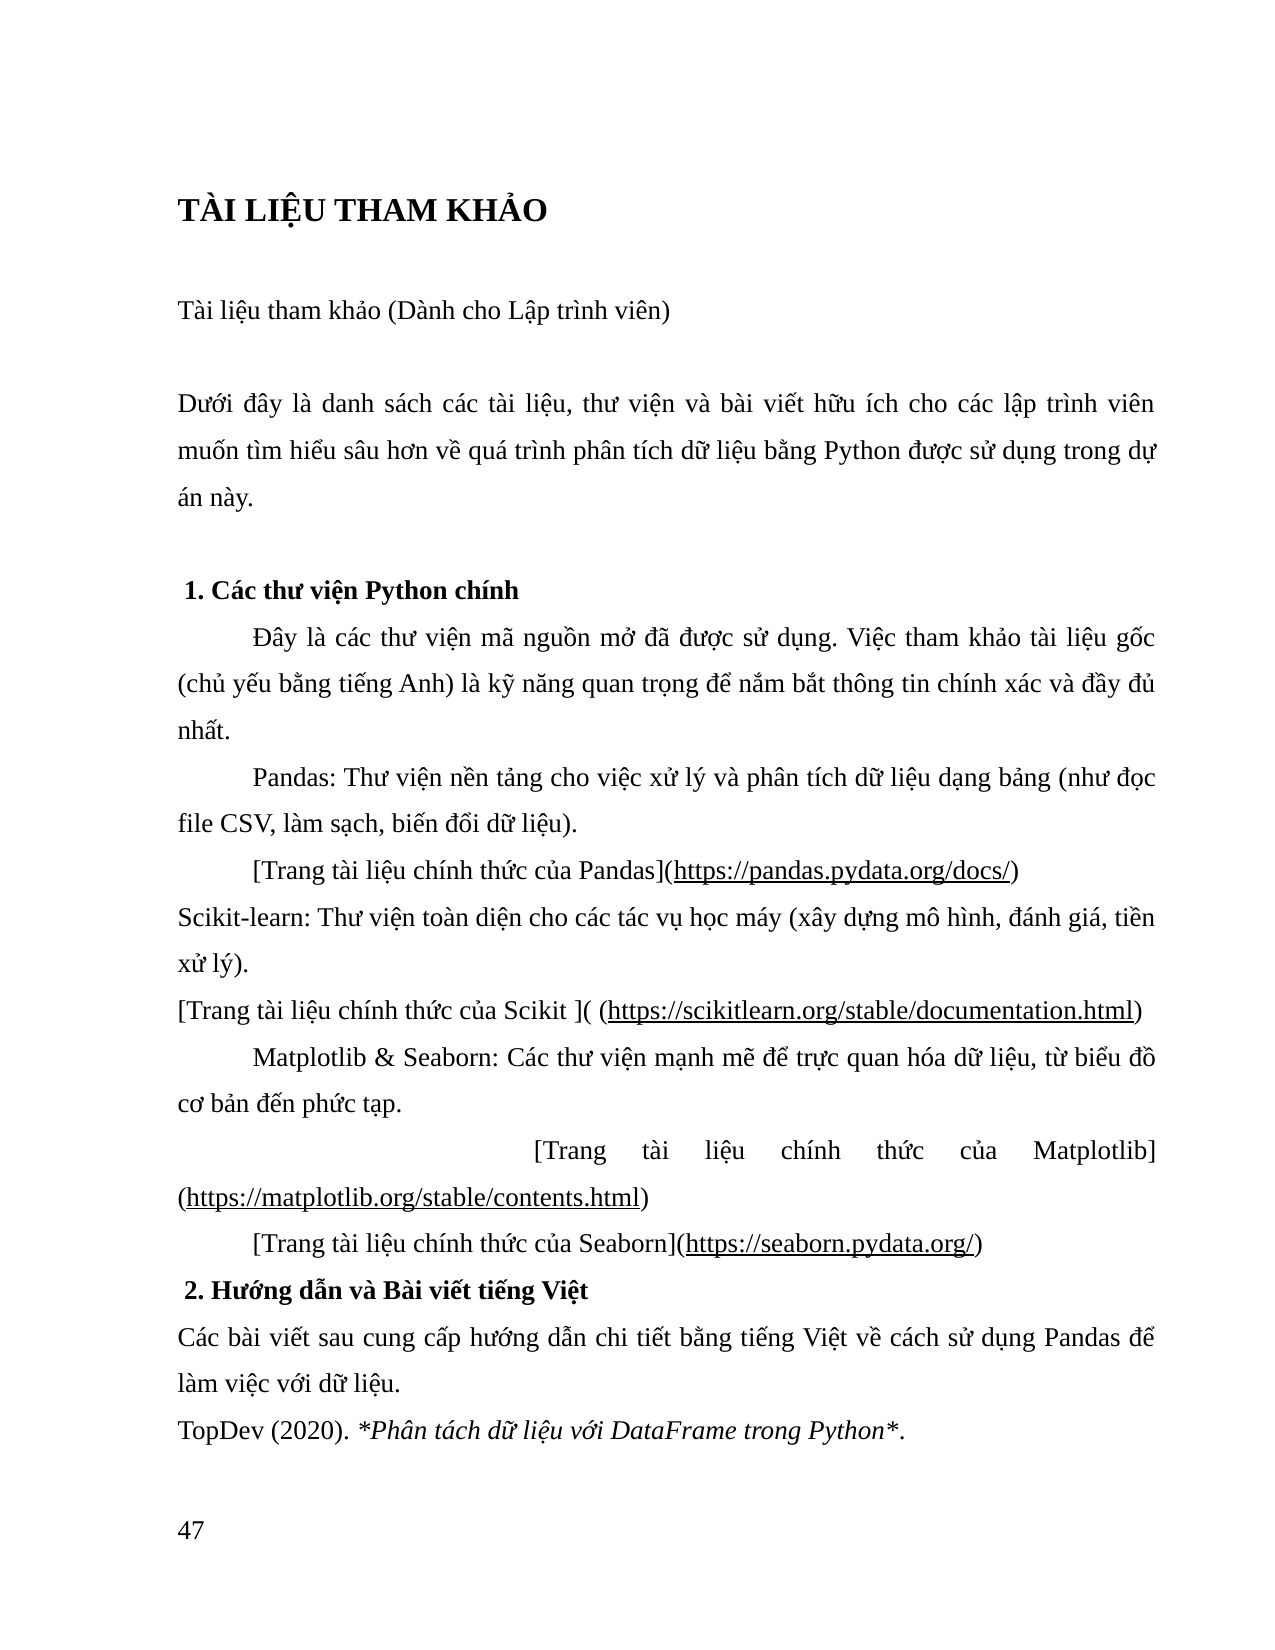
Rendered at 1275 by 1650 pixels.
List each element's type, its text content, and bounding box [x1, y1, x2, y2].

text Pandas: Thư viện nền tảng cho việc xử lý và phân tích dữ liệu dạng bảng (như đọc file CSV, làm sạch, biến đổi dữ liệu). [177, 761, 1157, 838]
text [Trang tài liệu chính thức của Seaborn](https://seaborn.pydata.org/) [177, 1227, 1157, 1258]
text Matplotlib & Seaborn: Các thư viện mạnh mẽ để trực quan hóa dữ liệu, từ biểu đồ cơ bản đến phức tạp. [177, 1041, 1157, 1118]
text Dưới đây là danh sách các tài liệu, thư viện và bài viết hữu ích cho các lập trình viên muốn tìm hiểu sâu hơn về quá trình phân tích dữ liệu bằng Python được sử dụng trong dự án này. [177, 387, 1157, 512]
text Các bài viết sau cung cấp hướng dẫn chi tiết bằng tiếng Việt về cách sử dụng Pandas để làm việc với dữ liệu. [177, 1321, 1157, 1398]
text Tài liệu tham khảo (Dành cho Lập trình viên) [177, 294, 1157, 325]
text [Trang tài liệu chính thức của Scikit ]( (https://scikitlearn.org/stable/documentation.html) [177, 994, 1157, 1025]
text [Trang tài liệu chính thức của Pandas](https://pandas.pydata.org/docs/) [177, 854, 1157, 885]
text Scikit-learn: Thư viện toàn diện cho các tác vụ học máy (xây dựng mô hình, đánh giá, tiền xử lý). [177, 901, 1157, 978]
text TopDev (2020). *Phân tách dữ liệu với DataFrame trong Python*. [177, 1414, 1157, 1445]
text 1. Các thư viện Python chính [177, 574, 1157, 605]
text 2. Hướng dẫn và Bài viết tiếng Việt [177, 1274, 1157, 1305]
text [Trang tài liệu chính thức của Matplotlib](https://matplotlib.org/stable/contents.html) [177, 1134, 1157, 1212]
subtitle TÀI LIỆU THAM KHẢO [177, 190, 1157, 228]
text Đây là các thư viện mã nguồn mở đã được sử dụng. Việc tham khảo tài liệu gốc (chủ yếu bằng tiếng Anh) là kỹ năng quan trọng để nắm bắt thông tin chính xác và đầy đủ nhất. [177, 621, 1157, 745]
